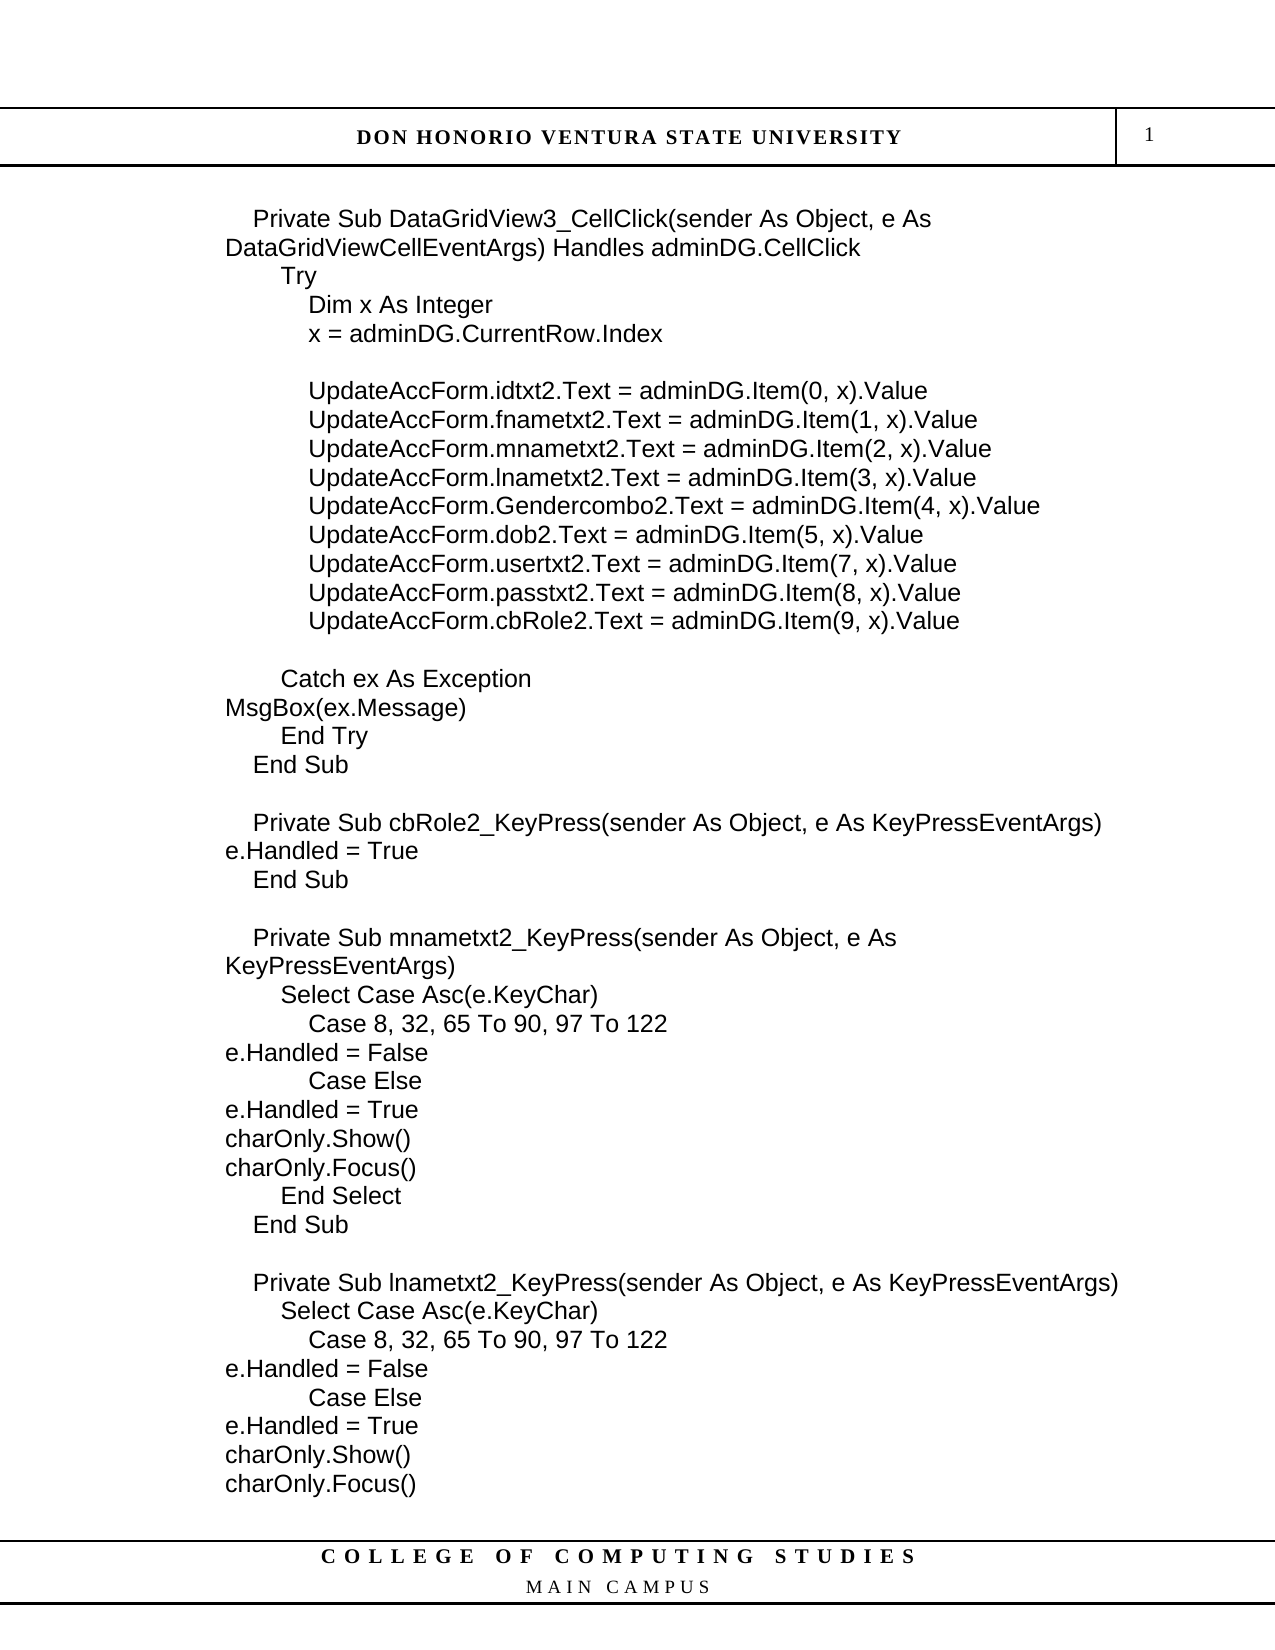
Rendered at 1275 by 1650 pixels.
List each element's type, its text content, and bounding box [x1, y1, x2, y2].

text UpdateAccForm.idtxt2.Text = adminDG.Item(0, x).Value [225, 376, 1125, 405]
text UpdateAccForm.dob2.Text = adminDG.Item(5, x).Value [225, 520, 1125, 549]
text UpdateAccForm.mnametxt2.Text = adminDG.Item(2, x).Value [225, 434, 1125, 462]
text End Sub [225, 750, 1125, 779]
text e.Handled = True [225, 1095, 1125, 1124]
text UpdateAccForm.cbRole2.Text = adminDG.Item(9, x).Value [225, 606, 1125, 635]
text e.Handled = True [225, 836, 1125, 865]
text UpdateAccForm.fnametxt2.Text = adminDG.Item(1, x).Value [225, 405, 1125, 434]
text Private Sub cbRole2_KeyPress(sender As Object, e As KeyPressEventArgs) [225, 807, 1125, 836]
text e.Handled = True [225, 1411, 1125, 1440]
text Case 8, 32, 65 To 90, 97 To 122 [225, 1009, 1125, 1037]
text Private Sub lnametxt2_KeyPress(sender As Object, e As KeyPressEventArgs) [225, 1267, 1125, 1296]
text e.Handled = False [225, 1037, 1125, 1066]
text Select Case Asc(e.KeyChar) [225, 980, 1125, 1009]
text End Try [225, 721, 1125, 750]
text Dim x As Integer [225, 290, 1125, 319]
text e.Handled = False [225, 1354, 1125, 1382]
text End Sub [225, 865, 1125, 894]
text charOnly.Show() [225, 1124, 1125, 1152]
text charOnly.Focus() [225, 1152, 1125, 1181]
text charOnly.Show() [225, 1440, 1125, 1469]
text Case Else [225, 1382, 1125, 1411]
text Case 8, 32, 65 To 90, 97 To 122 [225, 1325, 1125, 1354]
text UpdateAccForm.usertxt2.Text = adminDG.Item(7, x).Value [225, 549, 1125, 577]
text Try [225, 261, 1125, 290]
text UpdateAccForm.passtxt2.Text = adminDG.Item(8, x).Value [225, 577, 1125, 606]
text x = adminDG.CurrentRow.Index [225, 319, 1125, 347]
text Catch ex As Exception [225, 664, 1125, 692]
text charOnly.Focus() [225, 1469, 1125, 1497]
text End Sub [225, 1210, 1125, 1239]
text Select Case Asc(e.KeyChar) [225, 1296, 1125, 1325]
text Case Else [225, 1066, 1125, 1095]
text UpdateAccForm.lnametxt2.Text = adminDG.Item(3, x).Value [225, 462, 1125, 491]
text End Select [225, 1181, 1125, 1210]
text Private Sub mnametxt2_KeyPress(sender As Object, e As KeyPressEventArgs) [225, 922, 1125, 980]
text MsgBox(ex.Message) [225, 692, 1125, 721]
text Private Sub DataGridView3_CellClick(sender As Object, e As DataGridViewCellEventArgs) Handles adminDG.CellClick [225, 204, 1125, 261]
text UpdateAccForm.Gendercombo2.Text = adminDG.Item(4, x).Value [225, 491, 1125, 520]
